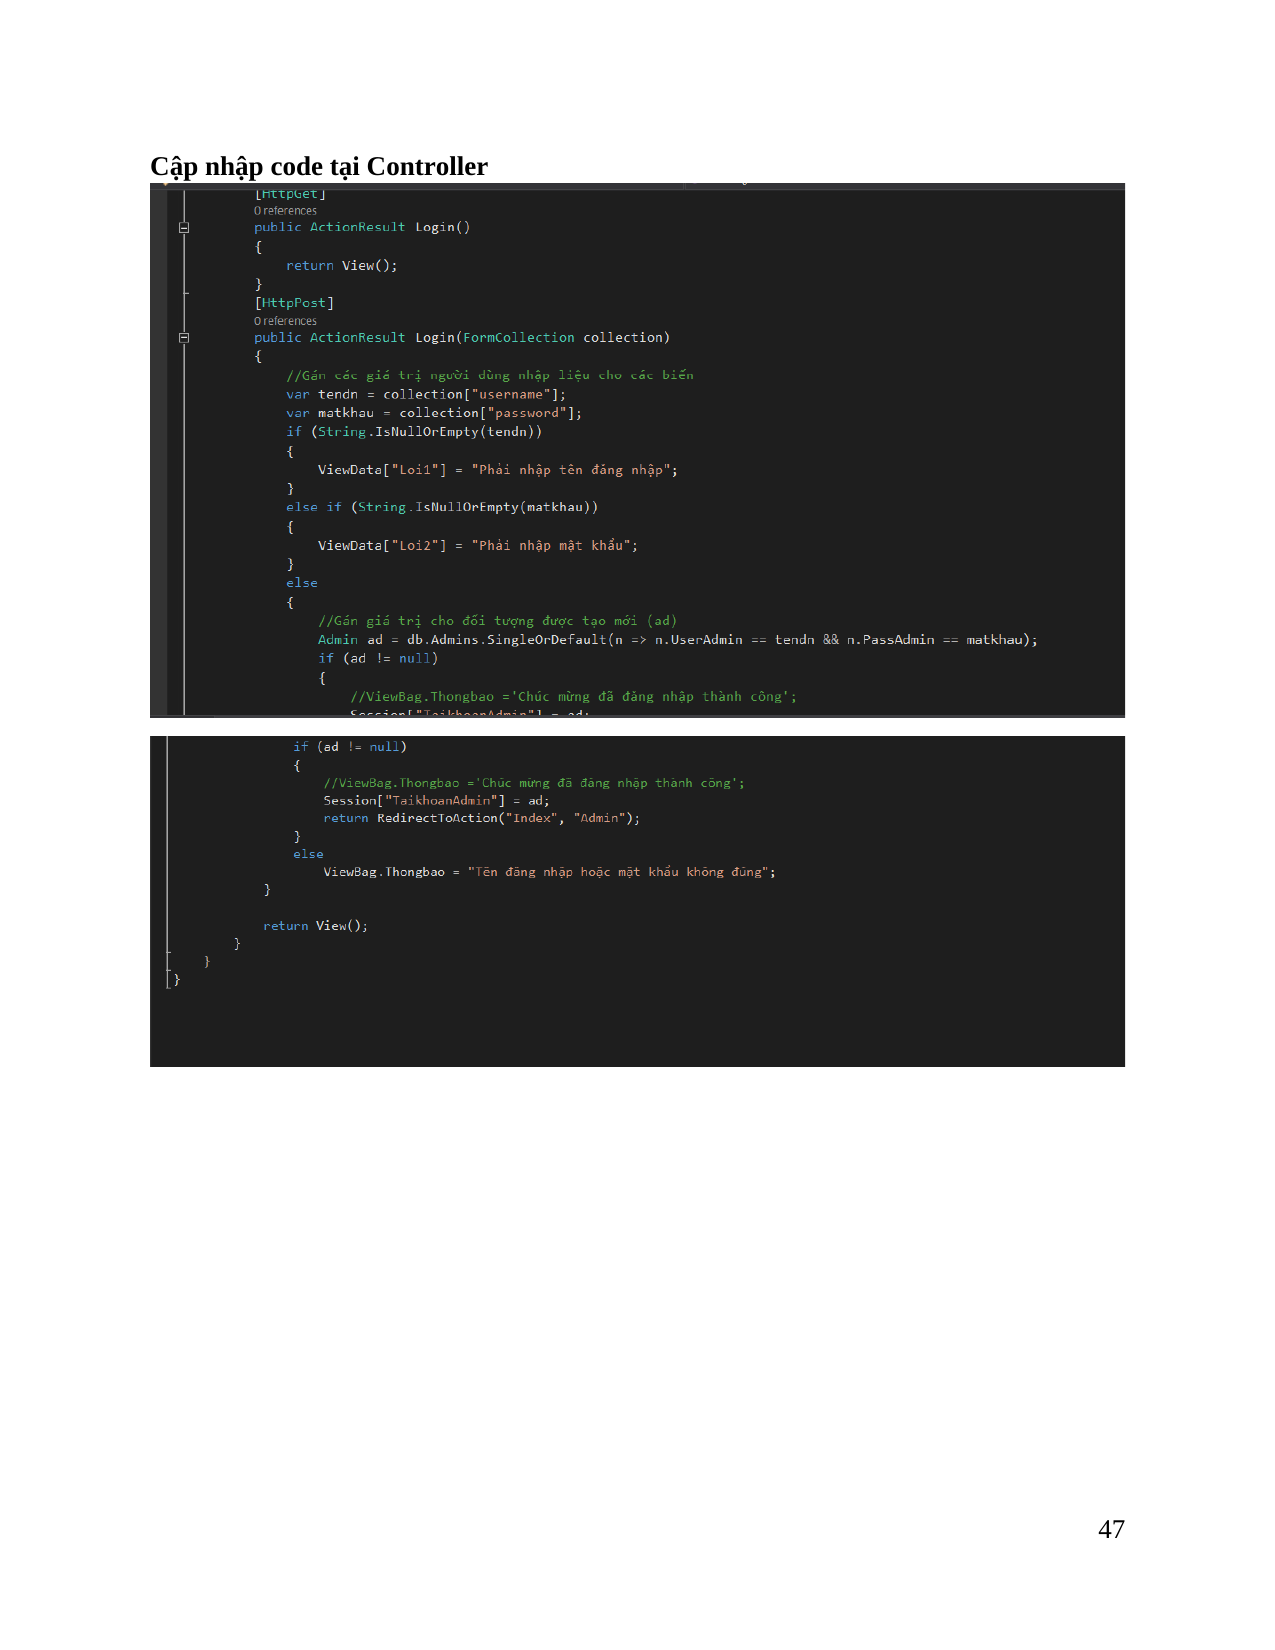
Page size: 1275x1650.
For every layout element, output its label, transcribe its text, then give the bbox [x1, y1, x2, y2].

subtitle Cập nhập code tại Controller [150, 150, 1125, 181]
picture [150, 183, 1125, 718]
picture [150, 736, 1125, 1067]
